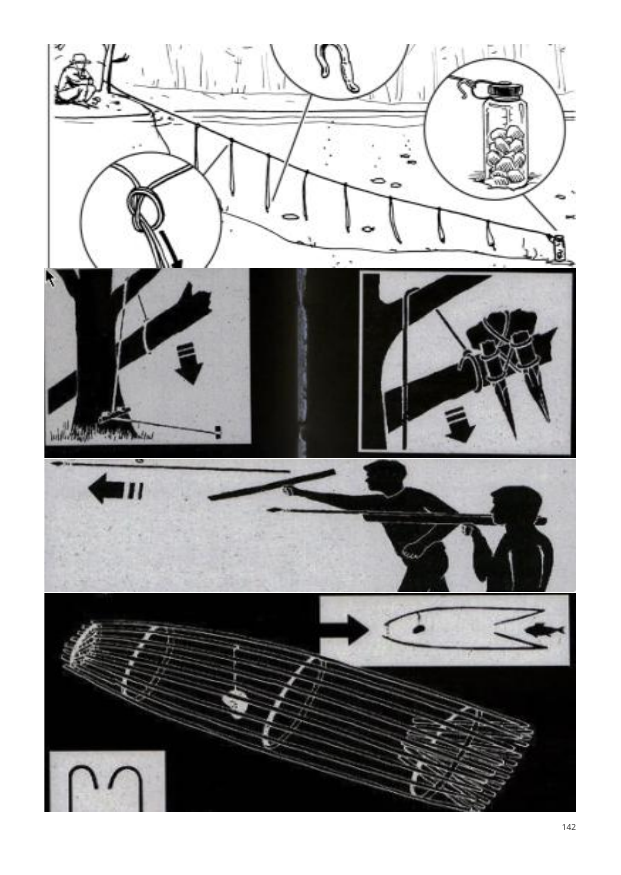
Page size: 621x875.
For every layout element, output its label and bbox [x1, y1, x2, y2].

picture [44, 44, 576, 458]
picture [44, 593, 576, 812]
picture [44, 459, 576, 592]
